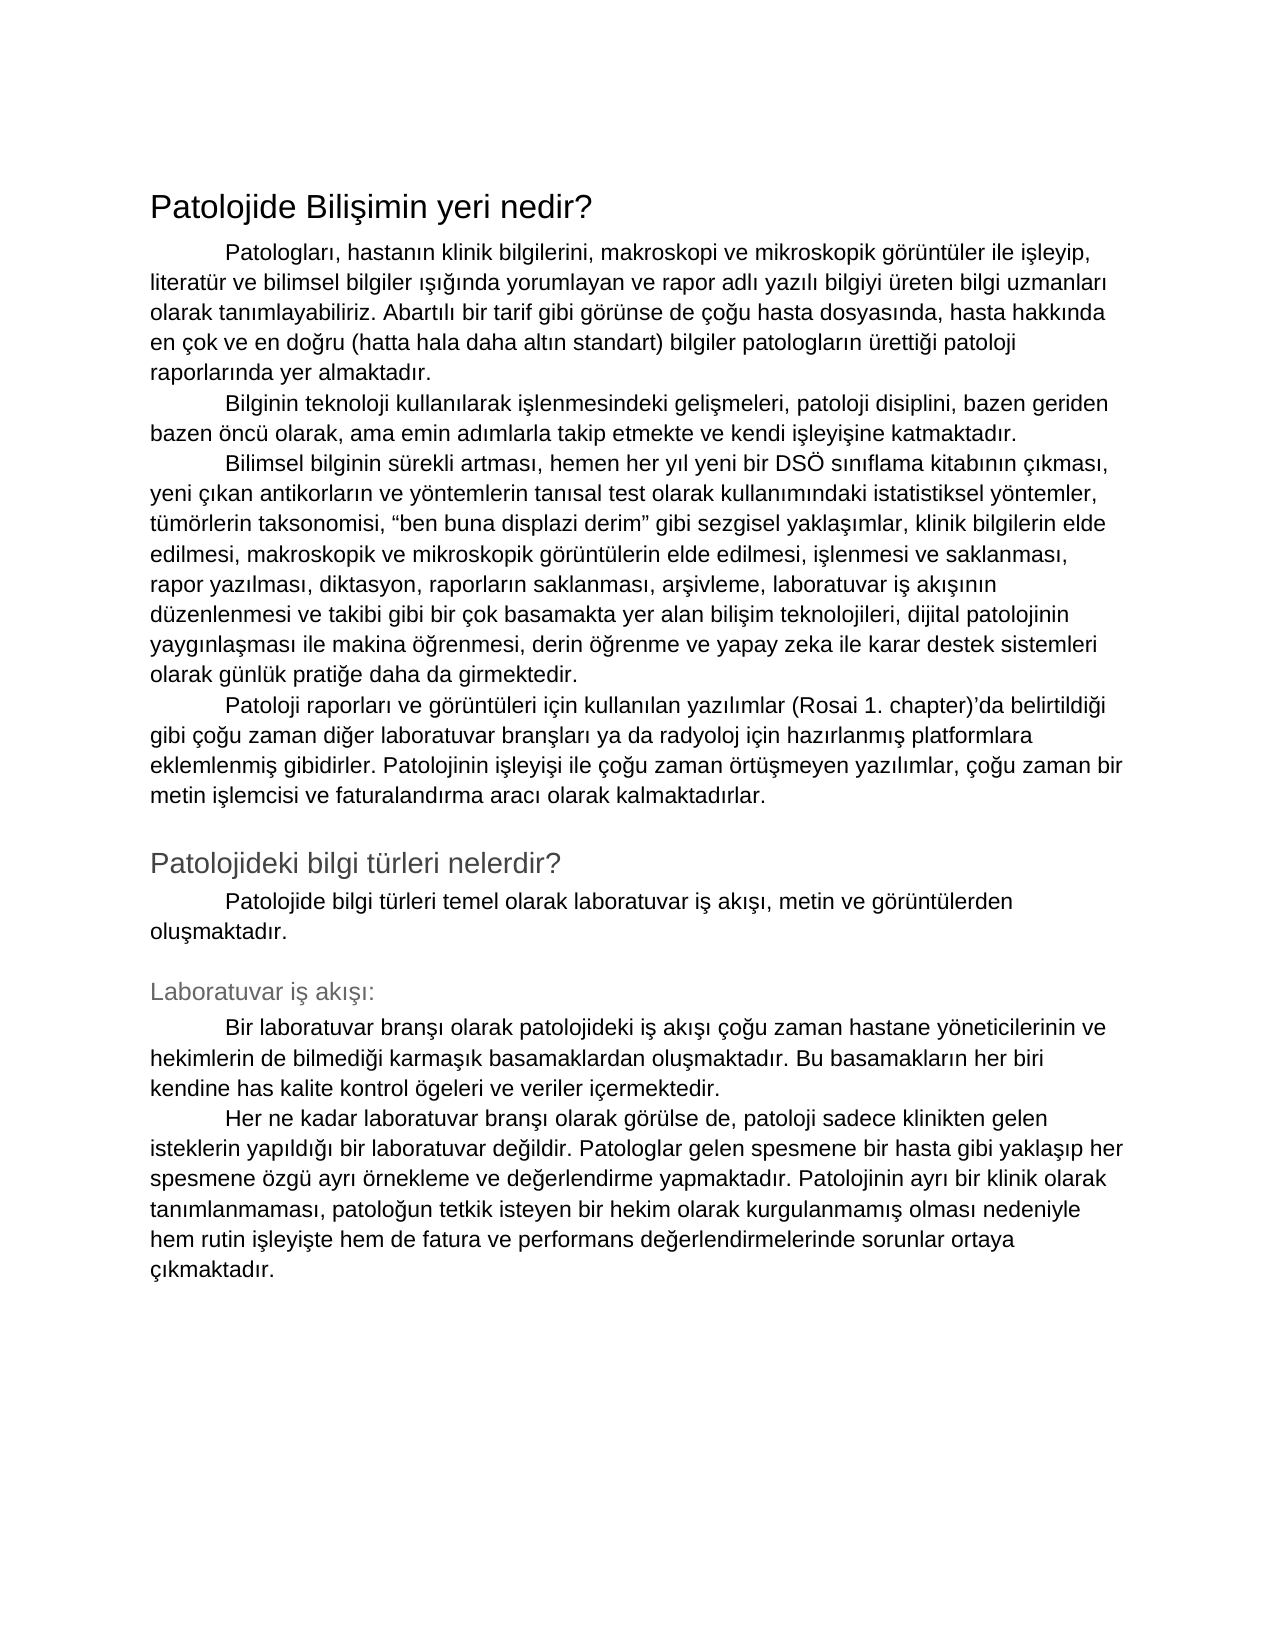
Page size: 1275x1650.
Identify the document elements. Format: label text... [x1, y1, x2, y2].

text Bilginin teknoloji kullanılarak işlenmesindeki gelişmeleri, patoloji disiplini, bazen geriden bazen öncü olarak, ama emin adımlarla takip etmekte ve kendi işleyişine katmaktadır. [150, 389, 1125, 446]
text Her ne kadar laboratuvar branşı olarak görülse de, patoloji sadece klinikten gelen isteklerin yapıldığı bir laboratuvar değildir. Patologlar gelen spesmene bir hasta gibi yaklaşıp her spesmene özgü ayrı örnekleme ve değerlendirme yapmaktadır. Patolojinin ayrı bir klinik olarak tanımlanmaması, patoloğun tetkik isteyen bir hekim olarak kurgulanmamış olması nedeniyle hem rutin işleyişte hem de fatura ve performans değerlendirmelerinde sorunlar ortaya çıkmaktadır. [150, 1105, 1125, 1282]
text Patoloji raporları ve görüntüleri için kullanılan yazılımlar (Rosai 1. chapter)’da belirtildiği gibi çoğu zaman diğer laboratuvar branşları ya da radyoloj için hazırlanmış platformlara eklemlenmiş gibidirler. Patolojinin işleyişi ile çoğu zaman örtüşmeyen yazılımlar, çoğu zaman bir metin işlemcisi ve faturalandırma aracı olarak kalmaktadırlar. [150, 692, 1125, 808]
subtitle Patolojideki bilgi türleri nelerdir? [150, 846, 1125, 879]
subtitle Patolojide Bilişimin yeri nedir? [150, 187, 1125, 226]
text Patologları, hastanın klinik bilgilerini, makroskopi ve mikroskopik görüntüler ile işleyip, literatür ve bilimsel bilgiler ışığında yorumlayan ve rapor adlı yazılı bilgiyi üreten bilgi uzmanları olarak tanımlayabiliriz. Abartılı bir tarif gibi görünse de çoğu hasta dosyasında, hasta hakkında en çok ve en doğru (hatta hala daha altın standart) bilgiler patologların ürettiği patoloji raporlarında yer almaktadır. [150, 238, 1125, 386]
text Bilimsel bilginin sürekli artması, hemen her yıl yeni bir DSÖ sınıflama kitabının çıkması, yeni çıkan antikorların ve yöntemlerin tanısal test olarak kullanımındaki istatistiksel yöntemler, tümörlerin taksonomisi, “ben buna displazi derim” gibi sezgisel yaklaşımlar, klinik bilgilerin elde edilmesi, makroskopik ve mikroskopik görüntülerin elde edilmesi, işlenmesi ve saklanması, rapor yazılması, diktasyon, raporların saklanması, arşivleme, laboratuvar iş akışının düzenlenmesi ve takibi gibi bir çok basamakta yer alan bilişim teknolojileri, dijital patolojinin yaygınlaşması ile makina öğrenmesi, derin öğrenme ve yapay zeka ile karar destek sistemleri olarak günlük pratiğe daha da girmektedir. [150, 450, 1125, 688]
subtitle Laboratuvar iş akışı: [150, 977, 1125, 1006]
text Patolojide bilgi türleri temel olarak laboratuvar iş akışı, metin ve görüntülerden oluşmaktadır. [150, 888, 1125, 944]
text Bir laboratuvar branşı olarak patolojideki iş akışı çoğu zaman hastane yöneticilerinin ve hekimlerin de bilmediği karmaşık basamaklardan oluşmaktadır. Bu basamakların her biri kendine has kalite kontrol ögeleri ve veriler içermektedir. [150, 1014, 1125, 1101]
